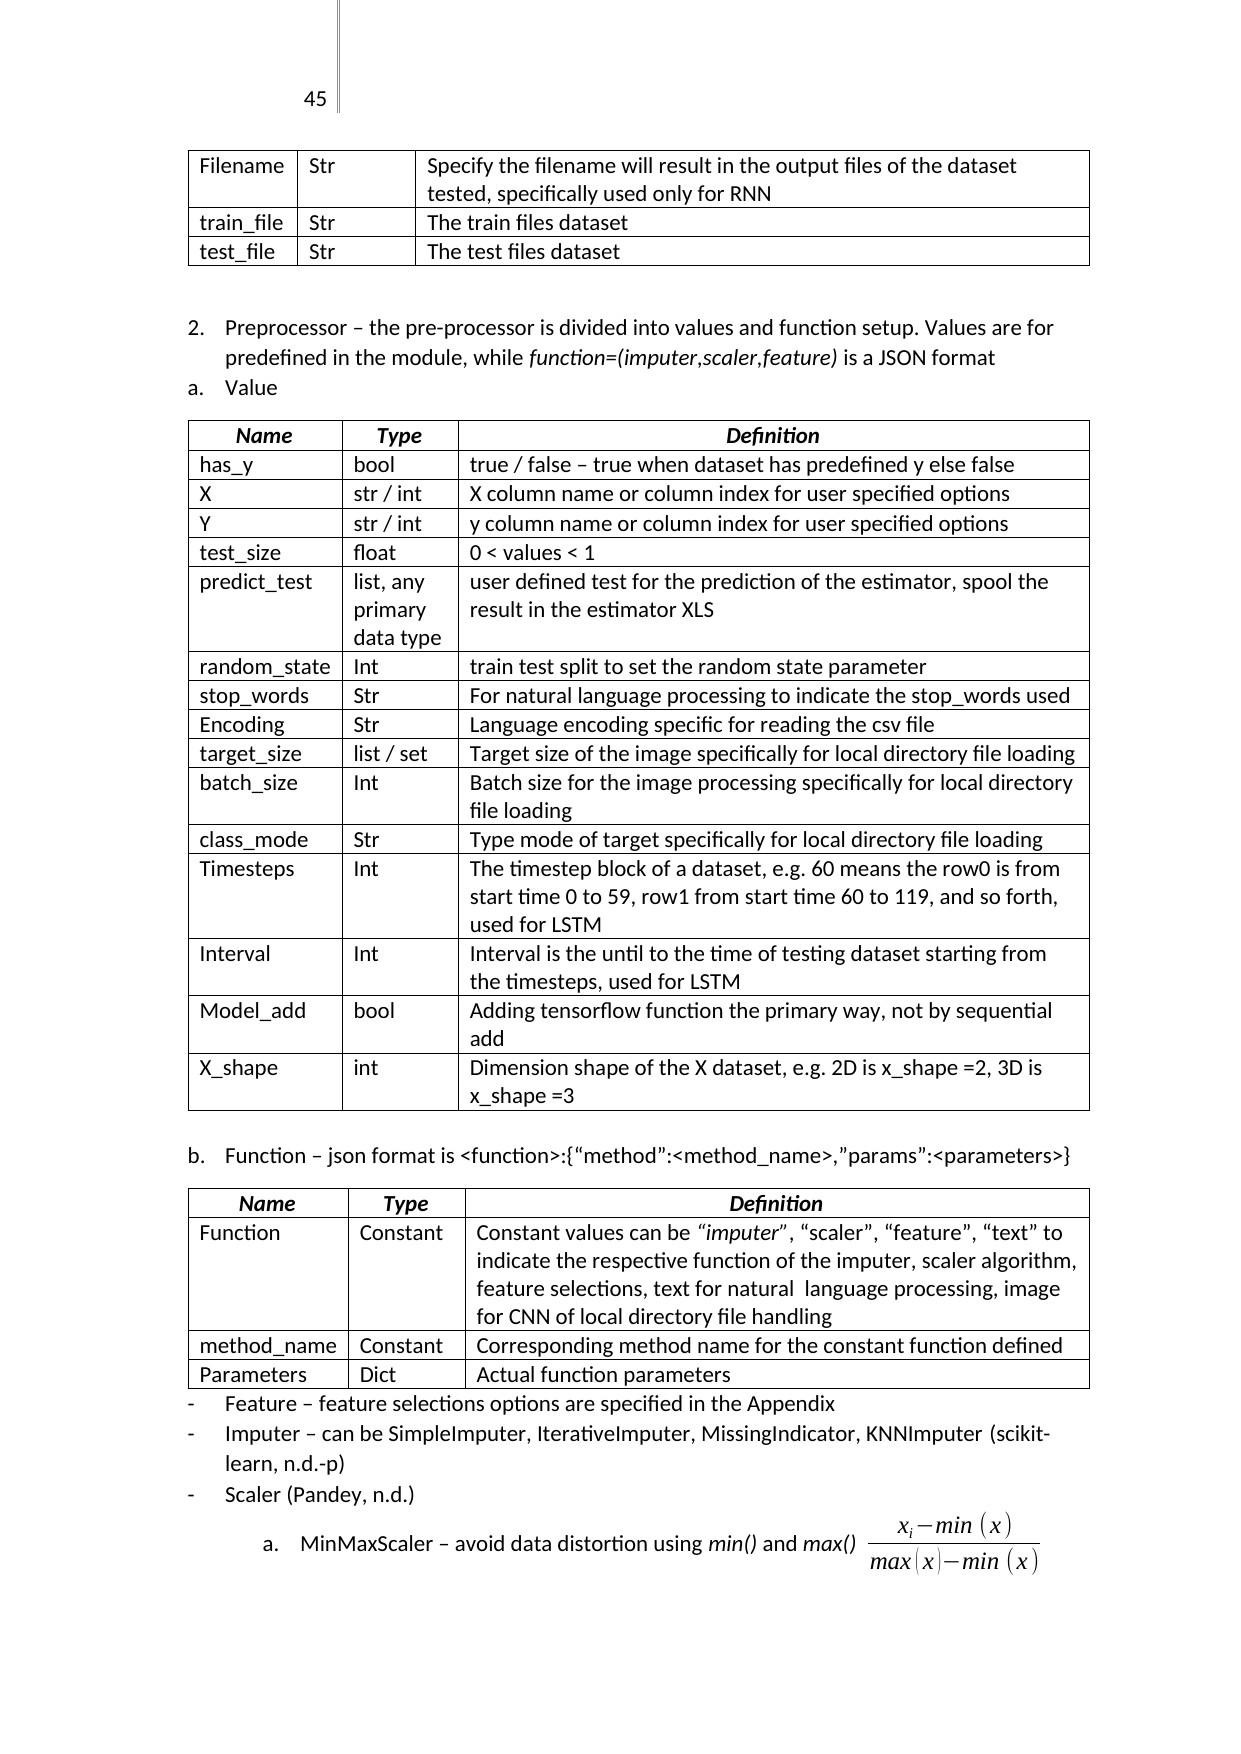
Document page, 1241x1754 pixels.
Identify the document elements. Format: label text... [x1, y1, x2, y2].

table_cell test_file [189, 237, 297, 265]
table_cell random_state [189, 652, 342, 680]
table_cell For natural language processing to indicate the stop_words used [459, 681, 1089, 709]
table_cell Interval is the until to the time of testing dataset starting from the timesteps, used for LSTM [459, 939, 1089, 995]
table_cell list / set [343, 739, 458, 767]
table_cell The test files dataset [416, 237, 1089, 265]
list Scaler (Pandey, n.d.) [187, 1480, 1090, 1508]
table_cell Int [343, 652, 458, 680]
table_cell batch_size [189, 768, 342, 824]
table_cell stop_words [189, 681, 342, 709]
table_cell method_name [189, 1331, 348, 1359]
table_cell Interval [189, 939, 342, 995]
table_cell Filename [189, 151, 297, 207]
table_cell predict_test [189, 567, 342, 651]
table_cell Adding tensorflow function the primary way, not by sequential add [459, 996, 1089, 1052]
table_cell Model_add [189, 996, 342, 1052]
table_cell Str [298, 151, 415, 207]
table_cell Timesteps [189, 854, 342, 938]
table_header Type [343, 421, 458, 449]
table_cell X column name or column index for user specified options [459, 480, 1089, 508]
table_header Type [349, 1189, 465, 1217]
table_cell Str [298, 208, 415, 236]
table_cell float [343, 538, 458, 566]
table_cell Int [343, 768, 458, 824]
table_cell Int [343, 939, 458, 995]
table_cell 0 < values < 1 [459, 538, 1089, 566]
table_cell train_file [189, 208, 297, 236]
table_cell str / int [343, 480, 458, 508]
list Preprocessor – the pre-processor is divided into values and function setup. Values are for predefined in the module, while function=(imputer,scaler,feature) is a JSON format [187, 313, 1090, 371]
table_cell Str [343, 710, 458, 738]
table_cell The train files dataset [416, 208, 1089, 236]
table_cell Language encoding specific for reading the csv file [459, 710, 1089, 738]
table_cell X [189, 480, 342, 508]
table_cell target_size [189, 739, 342, 767]
table_cell train test split to set the random state parameter [459, 652, 1089, 680]
table_cell class_mode [189, 825, 342, 853]
table_cell Y [189, 509, 342, 537]
table_cell bool [343, 451, 458, 478]
table_cell has_y [189, 451, 342, 478]
table_cell Constant values can be “imputer”, “scaler”, “feature”, “text” to indicate the respective function of the imputer, scaler algorithm, feature selections, text for natural language processing, image for CNN of local directory file handling [466, 1218, 1089, 1330]
table_cell Target size of the image specifically for local directory file loading [459, 739, 1089, 767]
table_cell Str [298, 237, 415, 265]
table_cell str / int [343, 509, 458, 537]
table_cell Specify the filename will result in the output files of the dataset tested, specifically used only for RNN [416, 151, 1089, 207]
list Value [187, 373, 1090, 402]
list Imputer – can be SimpleImputer, IterativeImputer, MissingIndicator, KNNImputer (scikit-learn, n.d.-p) [187, 1419, 1090, 1477]
table_cell Int [343, 854, 458, 938]
table_cell user defined test for the prediction of the estimator, spool the result in the estimator XLS [459, 567, 1089, 651]
table_cell Str [343, 681, 458, 709]
table_cell Type mode of target specifically for local directory file loading [459, 825, 1089, 853]
table_cell X_shape [189, 1054, 342, 1109]
table_cell Constant [349, 1331, 465, 1359]
list Function – json format is <function>:{“method”:<method_name>,”params”:<parameters>} [187, 1141, 1090, 1169]
table_cell int [343, 1054, 458, 1109]
table_cell test_size [189, 538, 342, 566]
table_header Name [189, 1189, 348, 1217]
table_cell Function [189, 1218, 348, 1330]
table_cell Dict [349, 1360, 465, 1388]
list MinMaxScaler – avoid data distortion using min() and max() [262, 1510, 1090, 1576]
table_cell Parameters [189, 1360, 348, 1388]
table_header Definition [459, 421, 1089, 449]
table_header Name [189, 421, 342, 449]
table_cell Batch size for the image processing specifically for local directory file loading [459, 768, 1089, 824]
table_cell Str [343, 825, 458, 853]
table_cell Encoding [189, 710, 342, 738]
table_cell The timestep block of a dataset, e.g. 60 means the row0 is from start time 0 to 59, row1 from start time 60 to 119, and so forth, used for LSTM [459, 854, 1089, 938]
table_cell Corresponding method name for the constant function defined [466, 1331, 1089, 1359]
table_cell list, any primary data type [343, 567, 458, 651]
table_cell y column name or column index for user specified options [459, 509, 1089, 537]
table_cell Constant [349, 1218, 465, 1330]
list Feature – feature selections options are specified in the Appendix [187, 1389, 1090, 1417]
table_cell true / false – true when dataset has predefined y else false [459, 451, 1089, 478]
table_cell Dimension shape of the X dataset, e.g. 2D is x_shape =2, 3D is x_shape =3 [459, 1054, 1089, 1109]
table_cell bool [343, 996, 458, 1052]
table_header Definition [466, 1189, 1089, 1217]
table_cell Actual function parameters [466, 1360, 1089, 1388]
